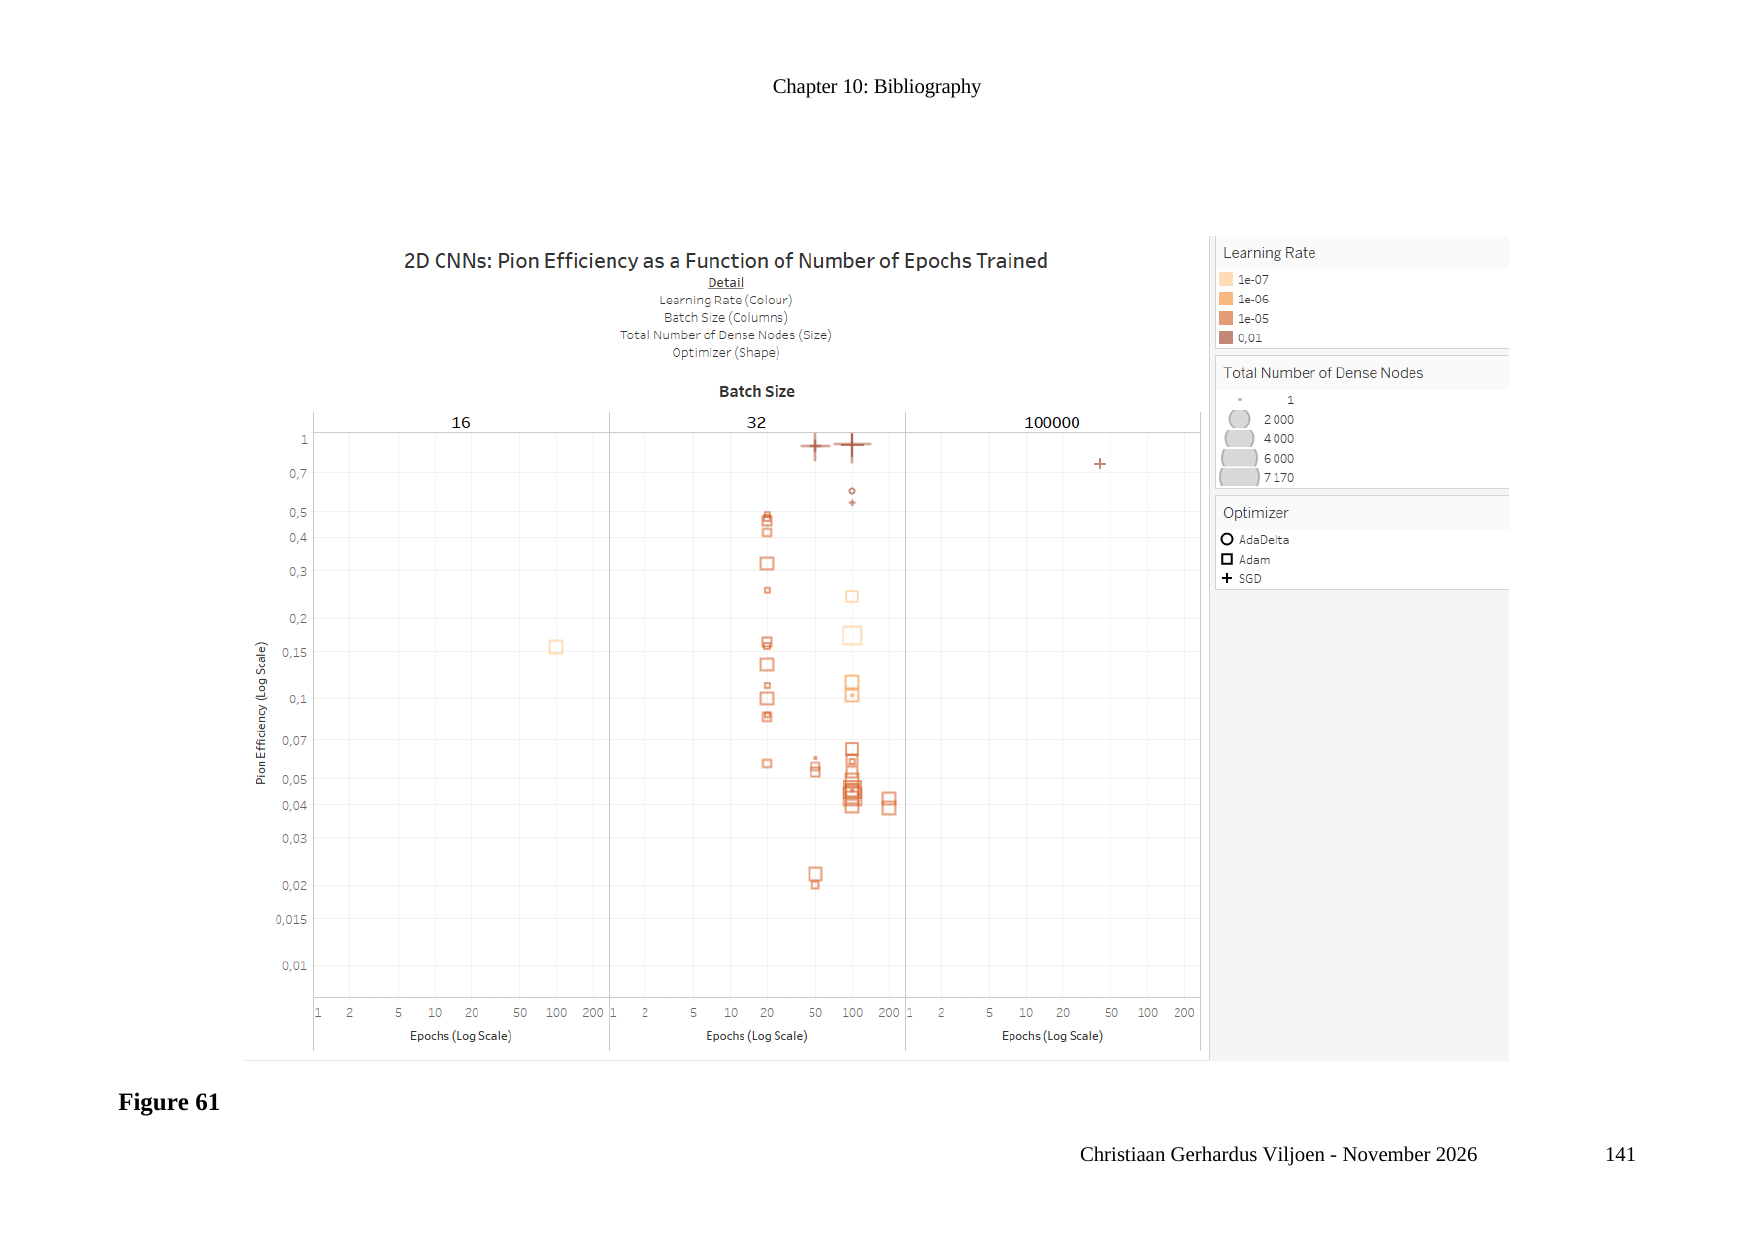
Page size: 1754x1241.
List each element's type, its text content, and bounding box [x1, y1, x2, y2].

picture [244, 236, 1509, 1061]
